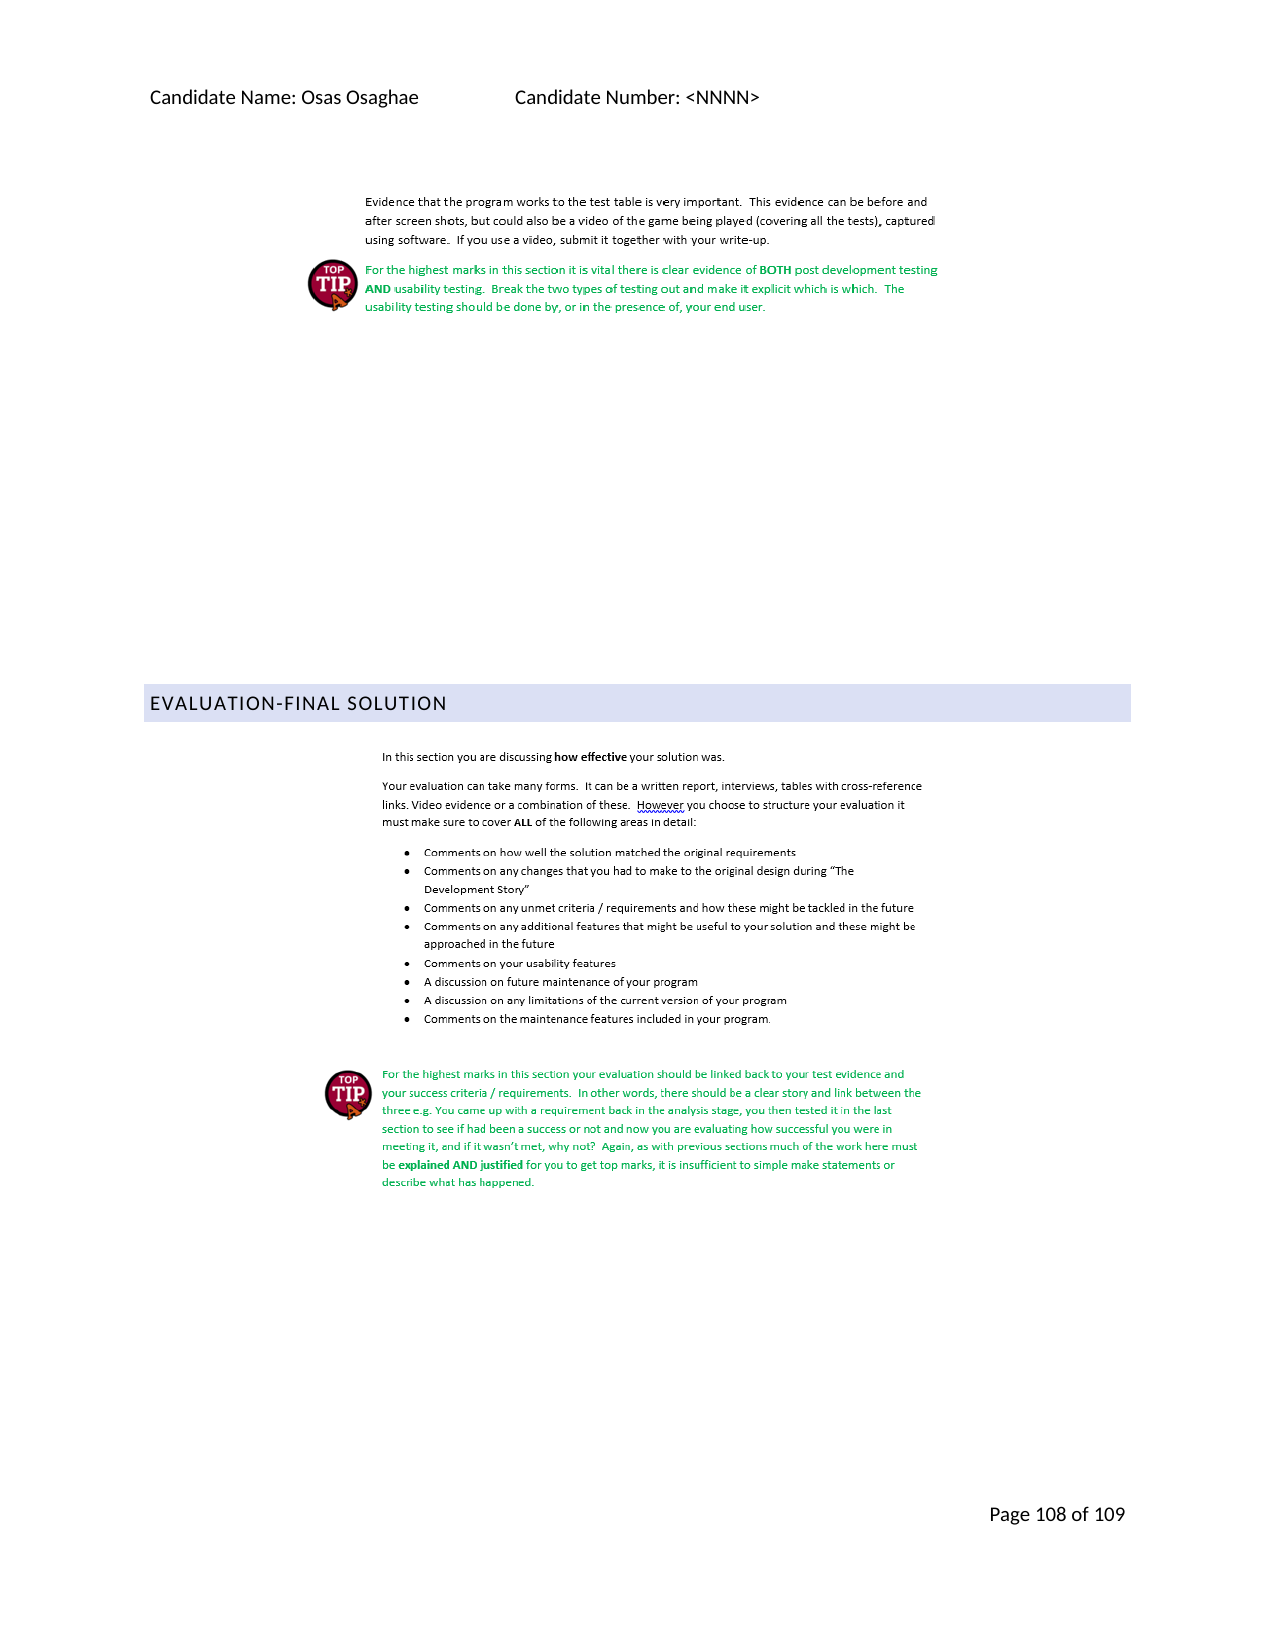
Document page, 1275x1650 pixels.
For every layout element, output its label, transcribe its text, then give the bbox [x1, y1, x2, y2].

subtitle Evaluation-final solution [150, 690, 1125, 716]
picture [308, 736, 967, 1214]
picture [305, 159, 970, 360]
